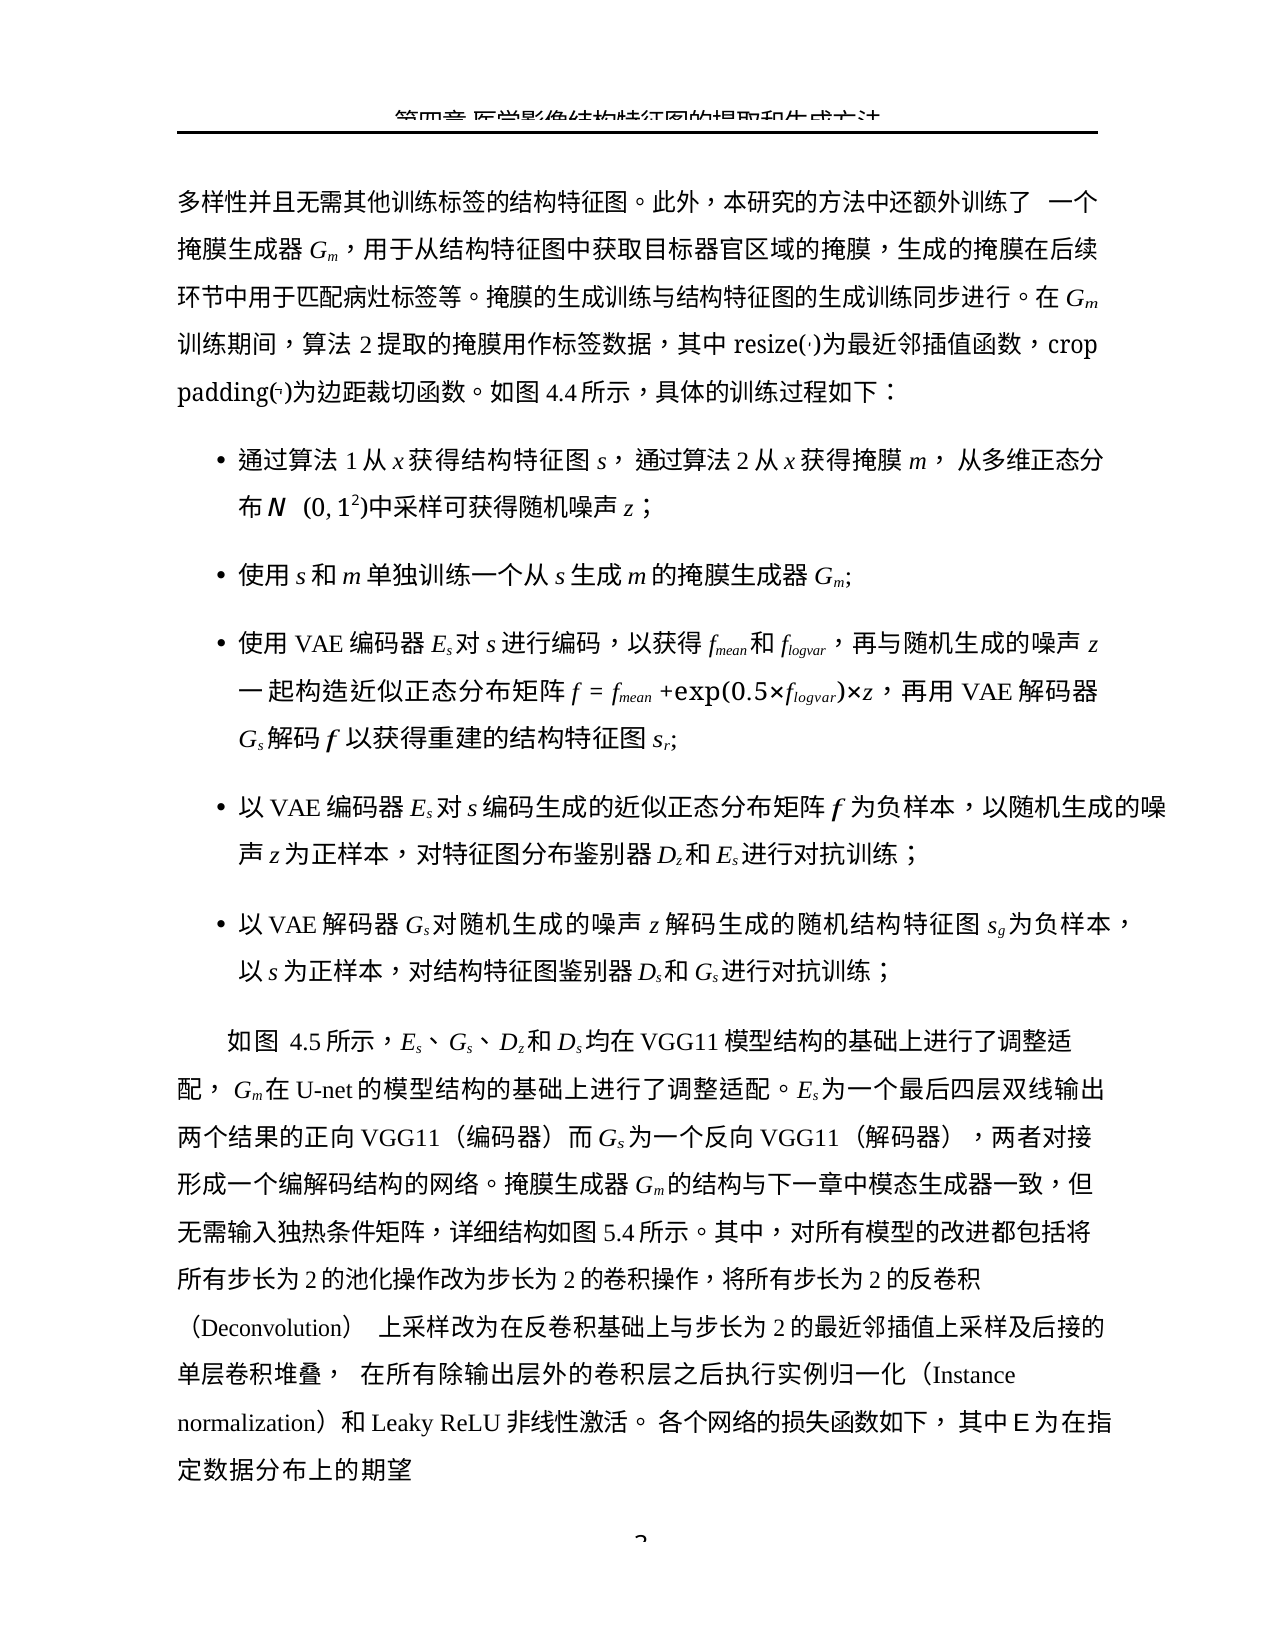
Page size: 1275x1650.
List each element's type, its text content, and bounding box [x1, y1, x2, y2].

text 如图 4.5所示，Es、Gs、Dz和Ds均在VGG11模型结构的基础上进行了调整适配， Gm在U-net的模型结构的基础上进行了调整适配。Es为一个最后四层双线输出两个结果的正向VGG11（编码器）而Gs为一个反向VGG11（解码器），两者对接形成一个编解码结构的网络。掩膜生成器Gm的结构与下一章中模态生成器一致，但无需输入独热条件矩阵，详细结构如图 5.4所示。其中，对所有模型的改进都包括将所有步长为2的池化操作改为步长为2的卷积操作，将所有步长为2的反卷积（Deconvolution） 上采样改为在反卷积基础上与步长为2的最近邻插值上采样及后接的单层卷积堆叠， 在所有除输出层外的卷积层之后执行实例归一化（Instance normalization）和Leaky ReLU非线性激活。 各个网络的损失函数如下， 其中E为在指定数据分布上的期望 [177, 1024, 1112, 1486]
list 以VAE编码器Es对s编码生成的近似正态分布矩阵f 为负样本，以随机生成的噪 [213, 789, 1250, 823]
list 使用s和m单独训练一个从s生成m的掩膜生成器Gm; [213, 558, 1250, 592]
text 以s为正样本，对结构特征图鉴别器Ds和Gs进行对抗训练； [238, 954, 1250, 988]
list 通过算法 1从x获得结构特征图s， 通过算法 2从x获得掩膜m， 从多维正态分 [213, 443, 1250, 477]
text 多样性并且无需其他训练标签的结构特征图。此外，本研究的方法中还额外训练了 一个掩膜生成器Gm，用于从结构特征图中获取目标器官区域的掩膜，生成的掩膜在后续环节中用于匹配病灶标签等。掩膜的生成训练与结构特征图的生成训练同步进行。在Gm训练期间，算法 2提取的掩膜用作标签数据，其中resize(·)为最近邻插值函数，crop padding(·)为边距裁切函数。如图 4.4所示，具体的训练过程如下： [177, 184, 1098, 409]
text 声z为正样本，对特征图分布鉴别器Dz和Es进行对抗训练； [238, 837, 1250, 871]
text 布N (0, 12)中采样可获得随机噪声z； [238, 490, 1250, 524]
list 以VAE解码器Gs对随机生成的噪声z解码生成的随机结构特征图sg为负样本， [213, 907, 1250, 941]
list 使用VAE编码器Es对s进行编码，以获得fmean和flogvar，再与随机生成的噪声z一 起构造近似正态分布矩阵f = fmean +exp(0.5×flogvar)×z，再用VAE解码器Gs解码f 以获得重建的结构特征图sr; [213, 626, 1099, 755]
